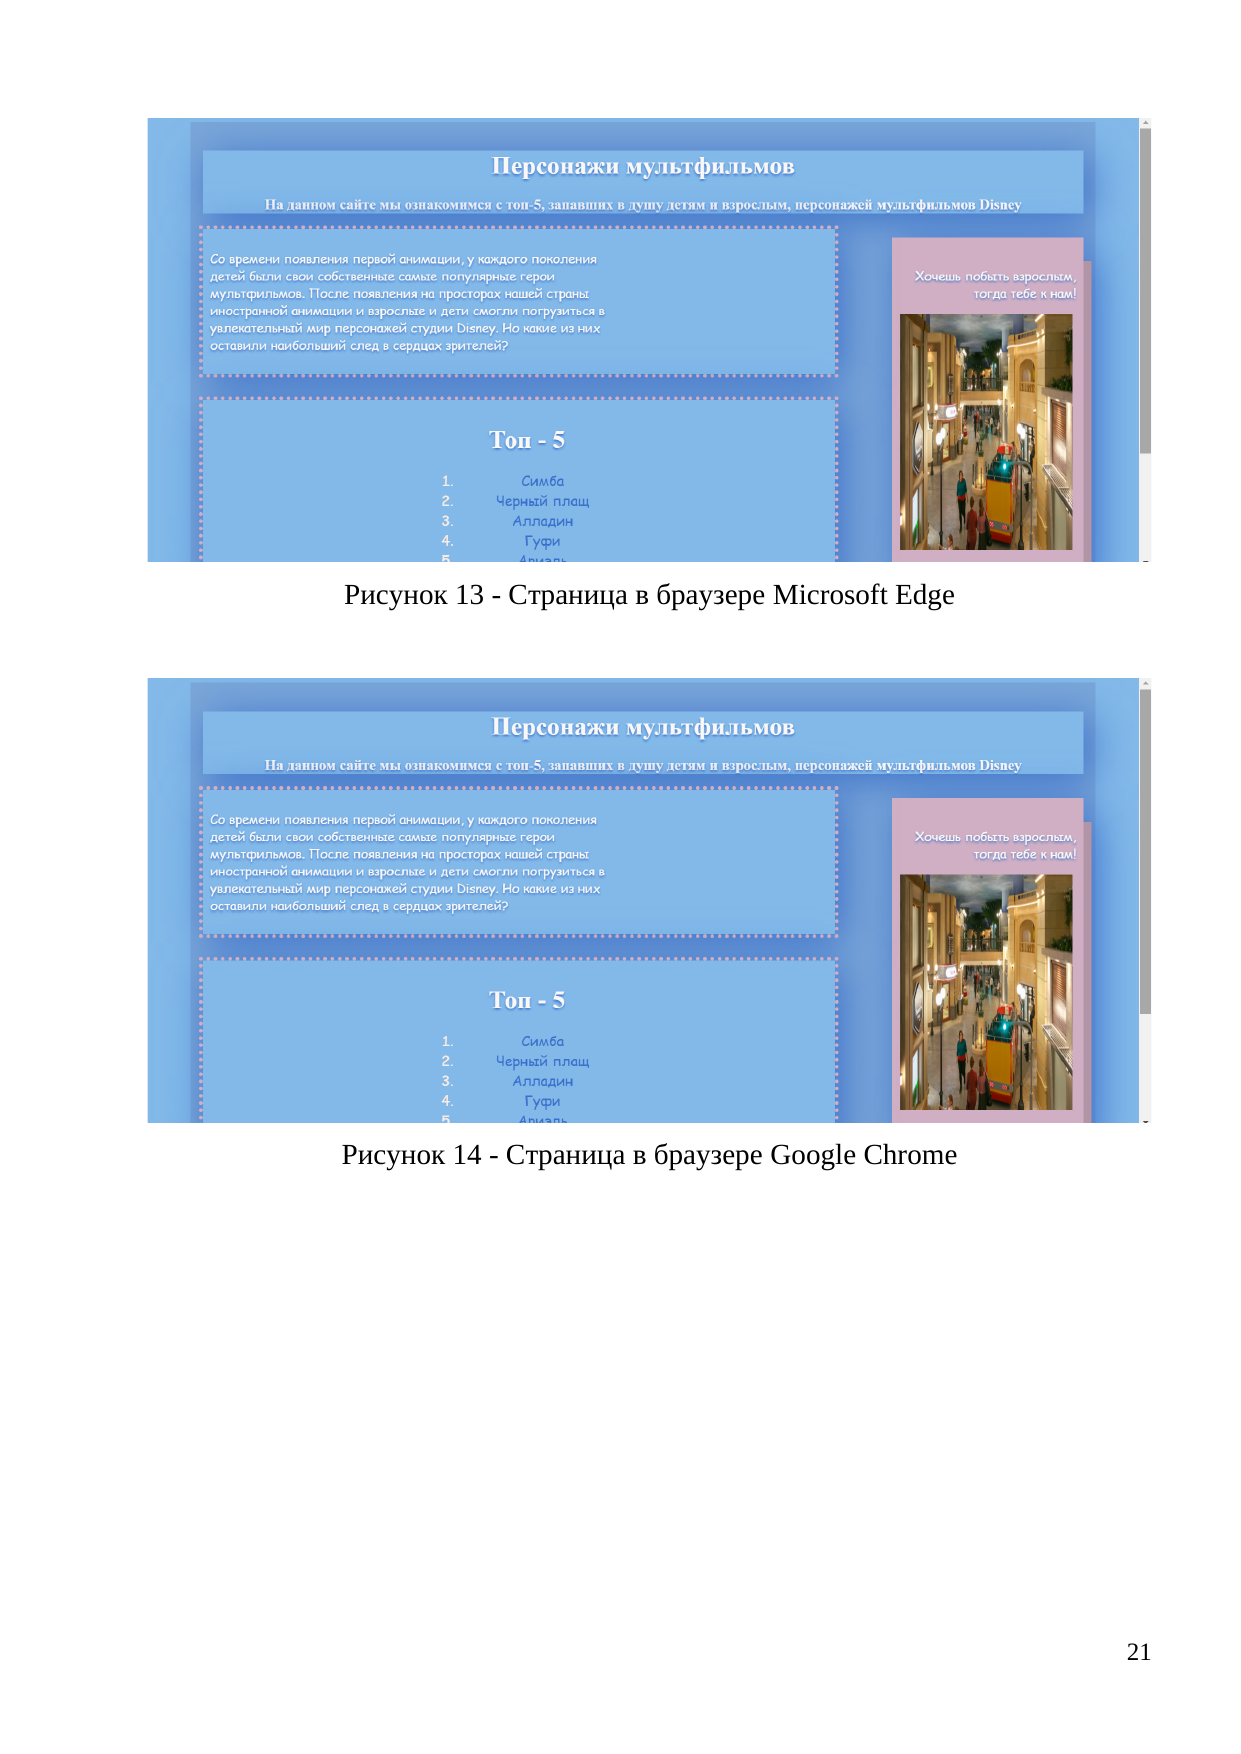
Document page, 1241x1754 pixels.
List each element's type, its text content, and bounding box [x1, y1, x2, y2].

picture [147, 118, 1152, 562]
text Рисунок 13 - Страница в браузере Microsoft Edge [148, 577, 1151, 610]
text Рисунок 14 - Страница в браузере Google Chrome [148, 1137, 1151, 1171]
picture [147, 678, 1152, 1123]
